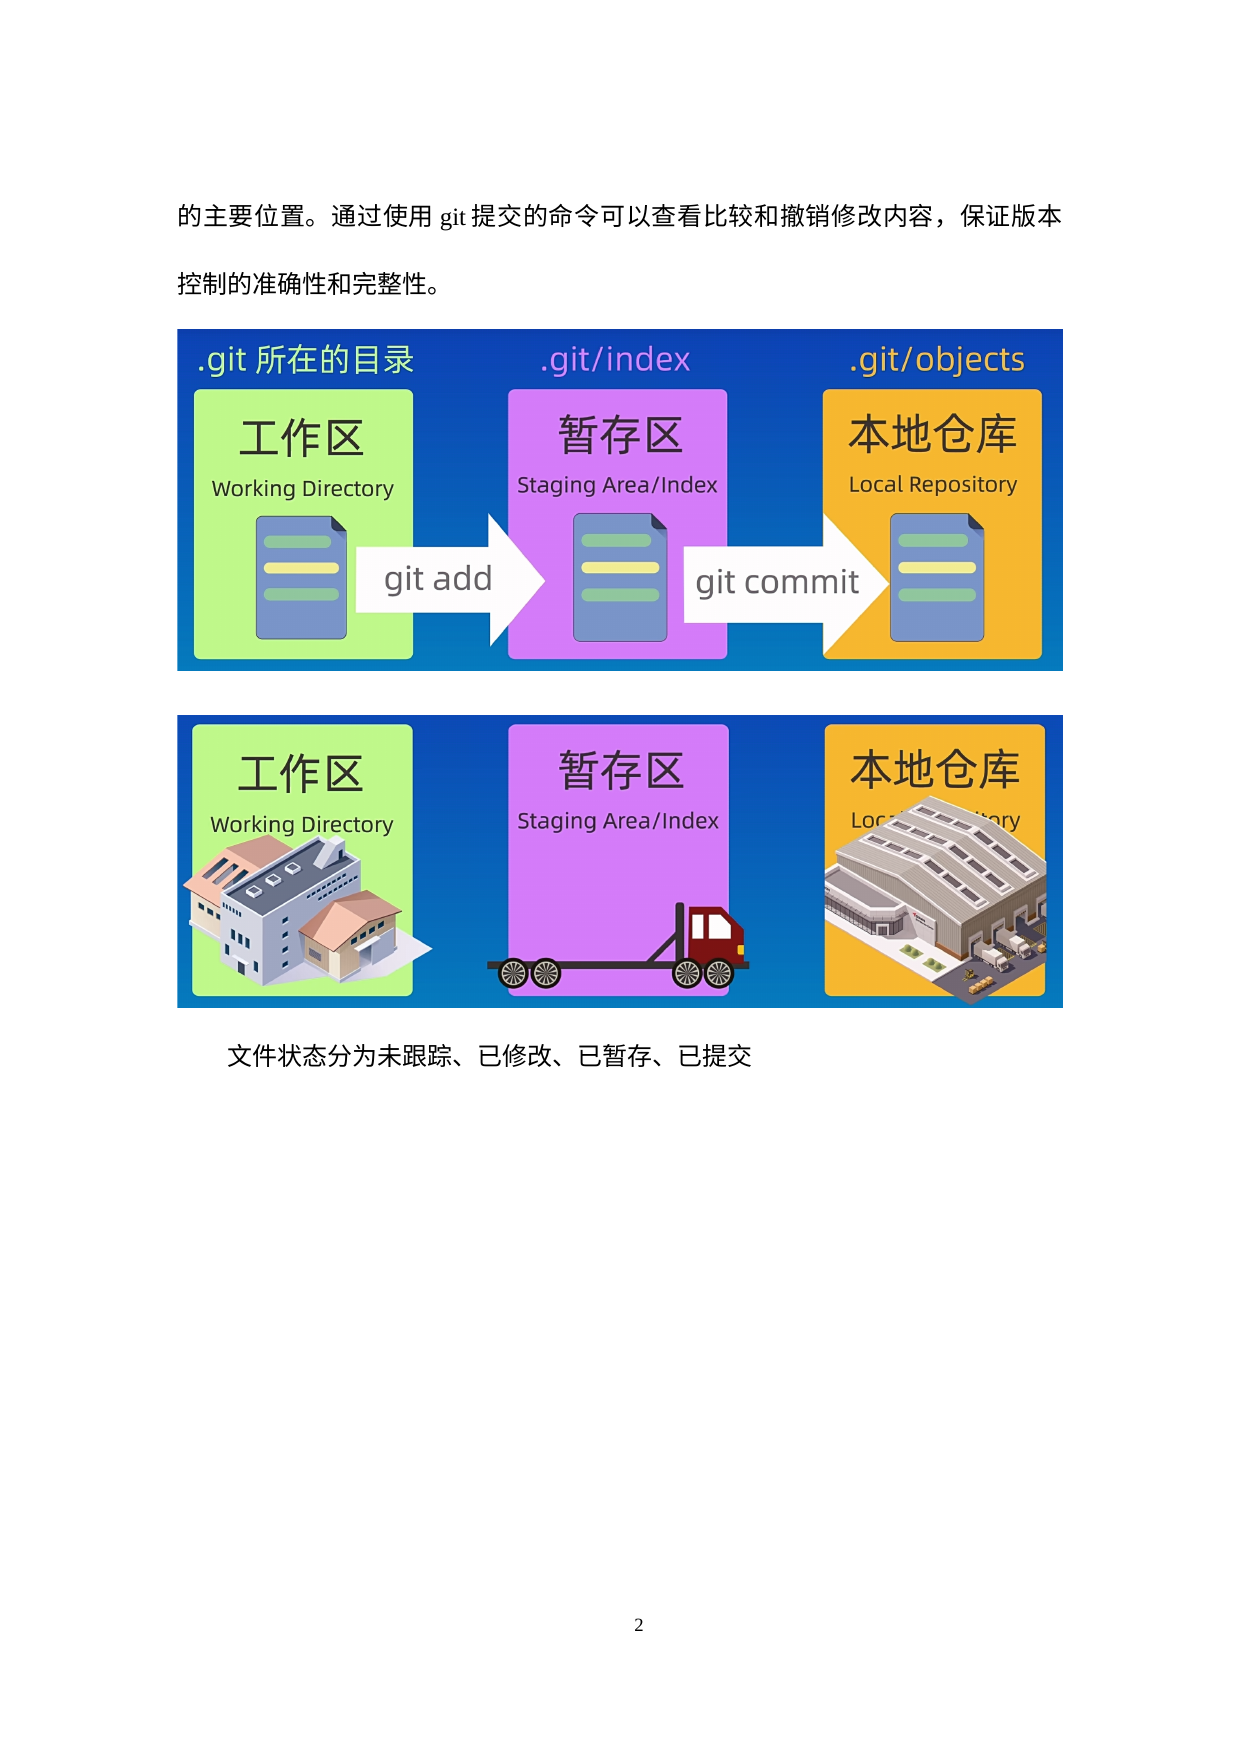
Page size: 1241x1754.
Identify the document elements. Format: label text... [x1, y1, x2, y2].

picture [177, 329, 1063, 671]
picture [177, 715, 1063, 1008]
text 文件状态分为未跟踪、已修改、已暂存、已提交 [177, 1021, 1063, 1089]
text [177, 181, 1063, 317]
